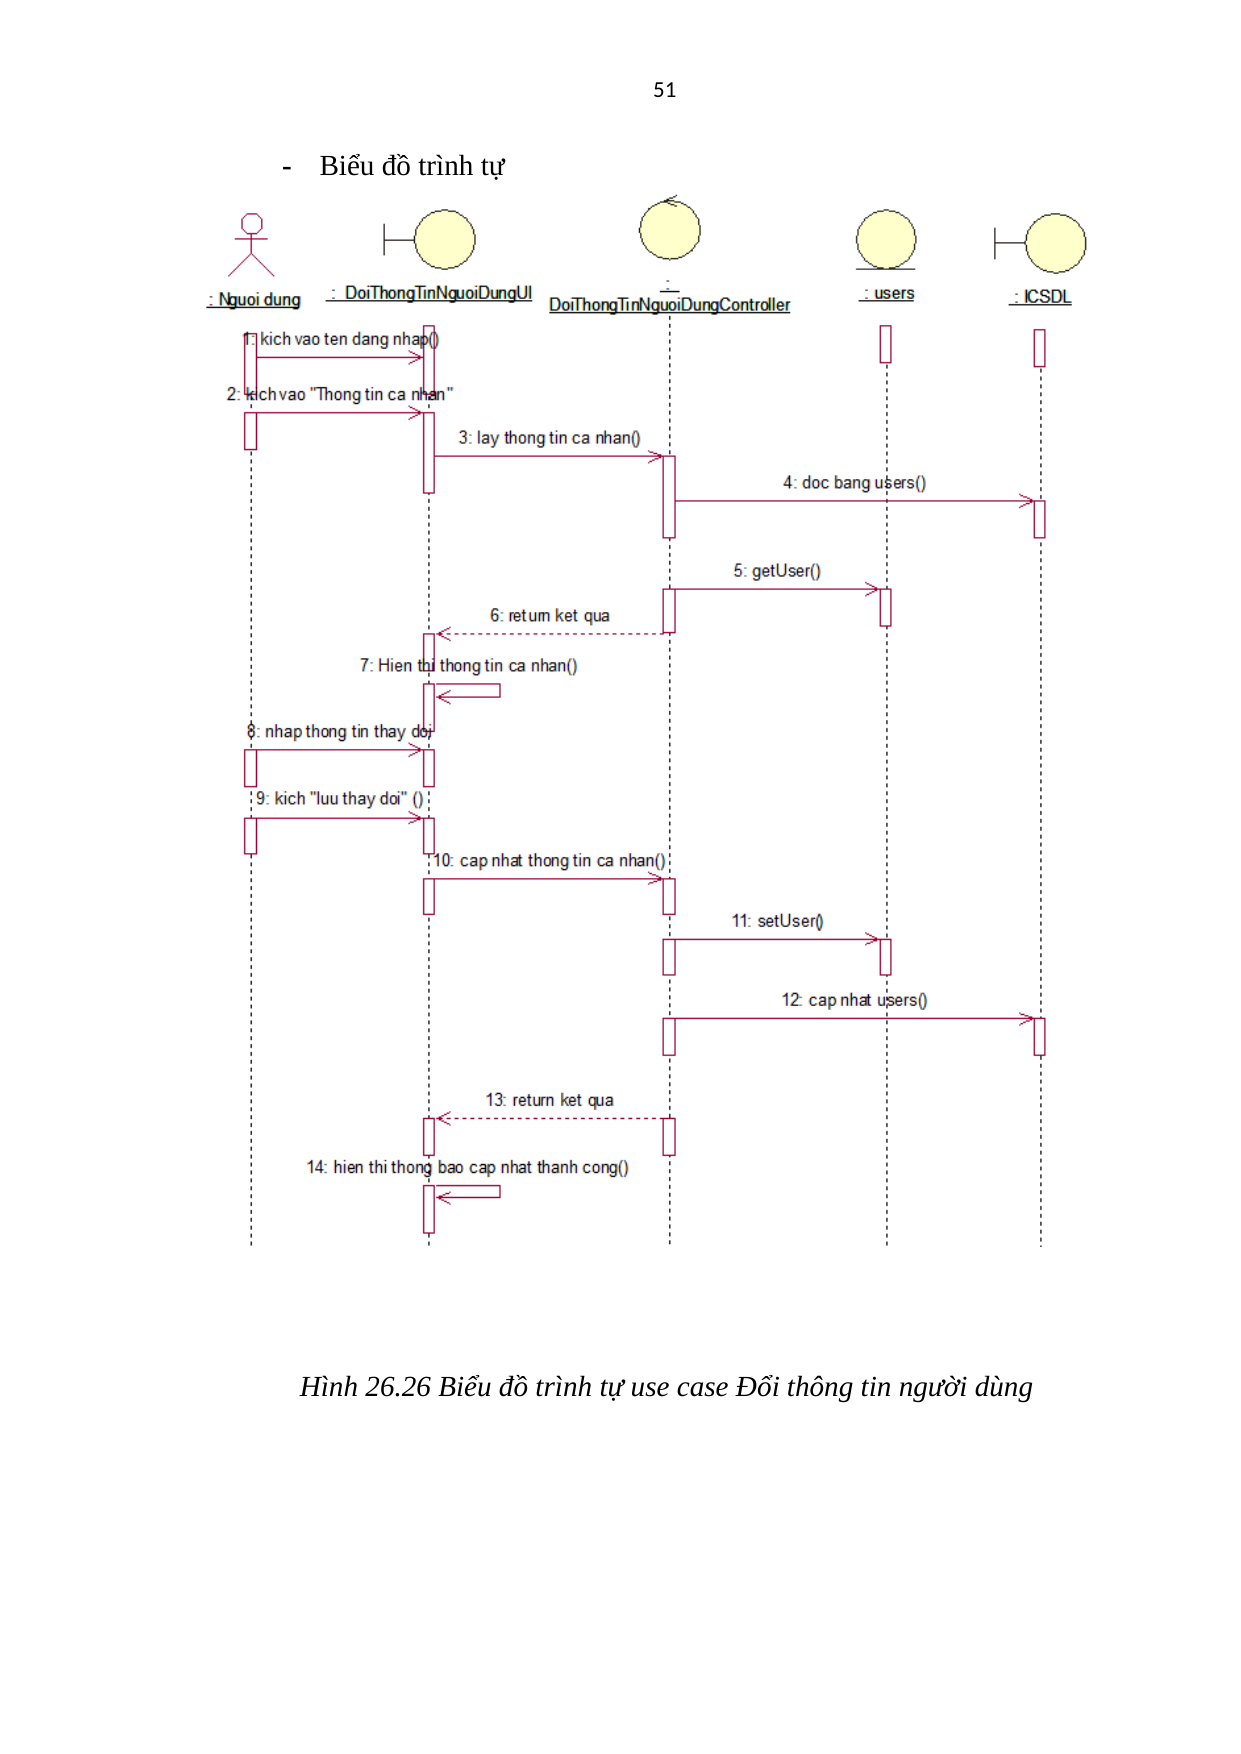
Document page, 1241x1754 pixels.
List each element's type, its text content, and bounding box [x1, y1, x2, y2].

picture [206, 192, 1122, 1247]
list Biểu đồ trình tự [282, 148, 1122, 181]
